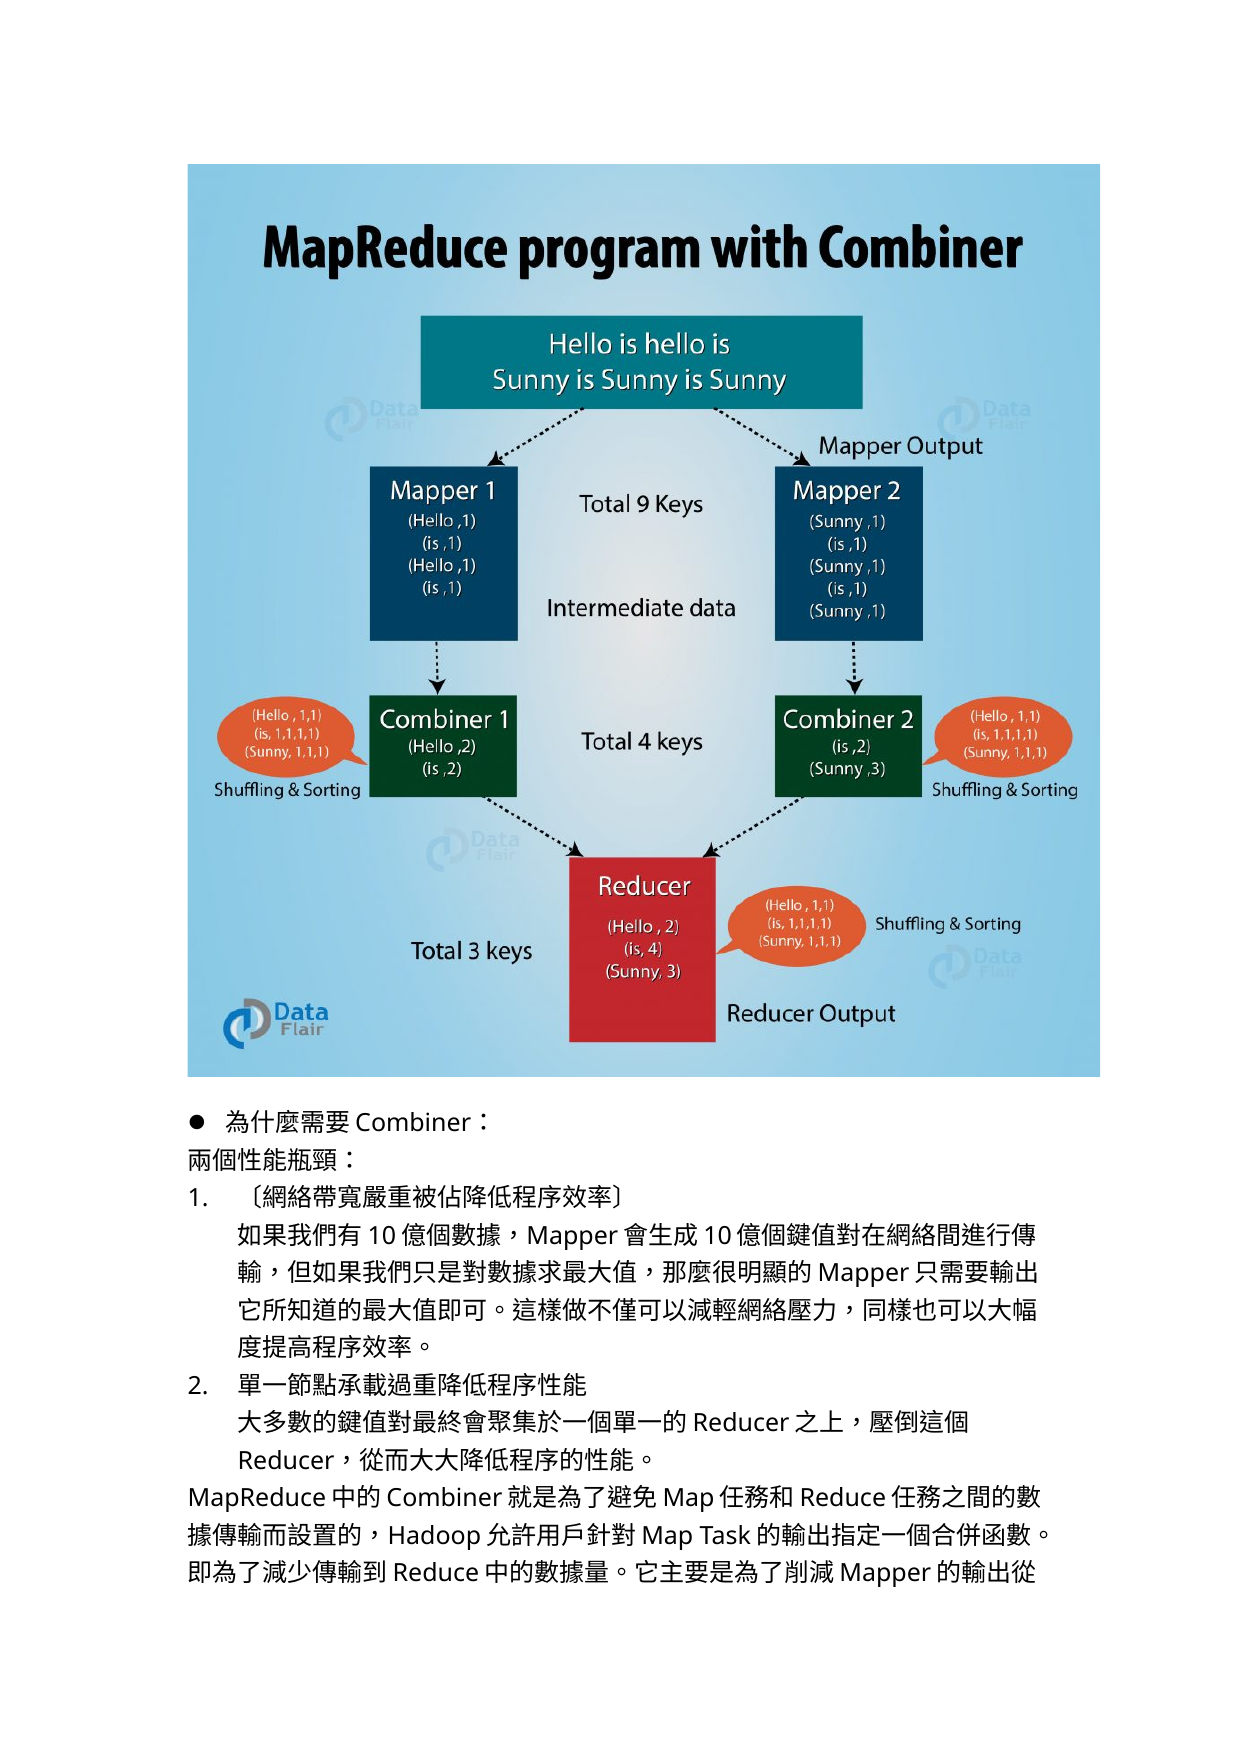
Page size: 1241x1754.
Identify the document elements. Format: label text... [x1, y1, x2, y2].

list 大多數的鍵值對最終會聚集於一個單一的Reducer之上，壓倒這個Reducer，從而大大降低程序的性能。 [237, 1402, 1053, 1477]
picture [187, 164, 1100, 1077]
list 單一節點承載過重降低程序性能 [187, 1364, 1053, 1402]
list 如果我們有10億個數據，Mapper會生成10億個鍵值對在網絡間進行傳輸，但如果我們只是對數據求最大值，那麼很明顯的Mapper只需要輸出它所知道的最大值即可。這樣做不僅可以減輕網絡壓力，同樣也可以大幅度提高程序效率。 [237, 1214, 1053, 1364]
list 〔網絡帶寬嚴重被佔降低程序效率〕 [187, 1177, 1053, 1214]
text 兩個性能瓶頸： [187, 1139, 1053, 1177]
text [187, 1477, 1053, 1589]
list 為什麼需要Combiner： [187, 1102, 1053, 1139]
